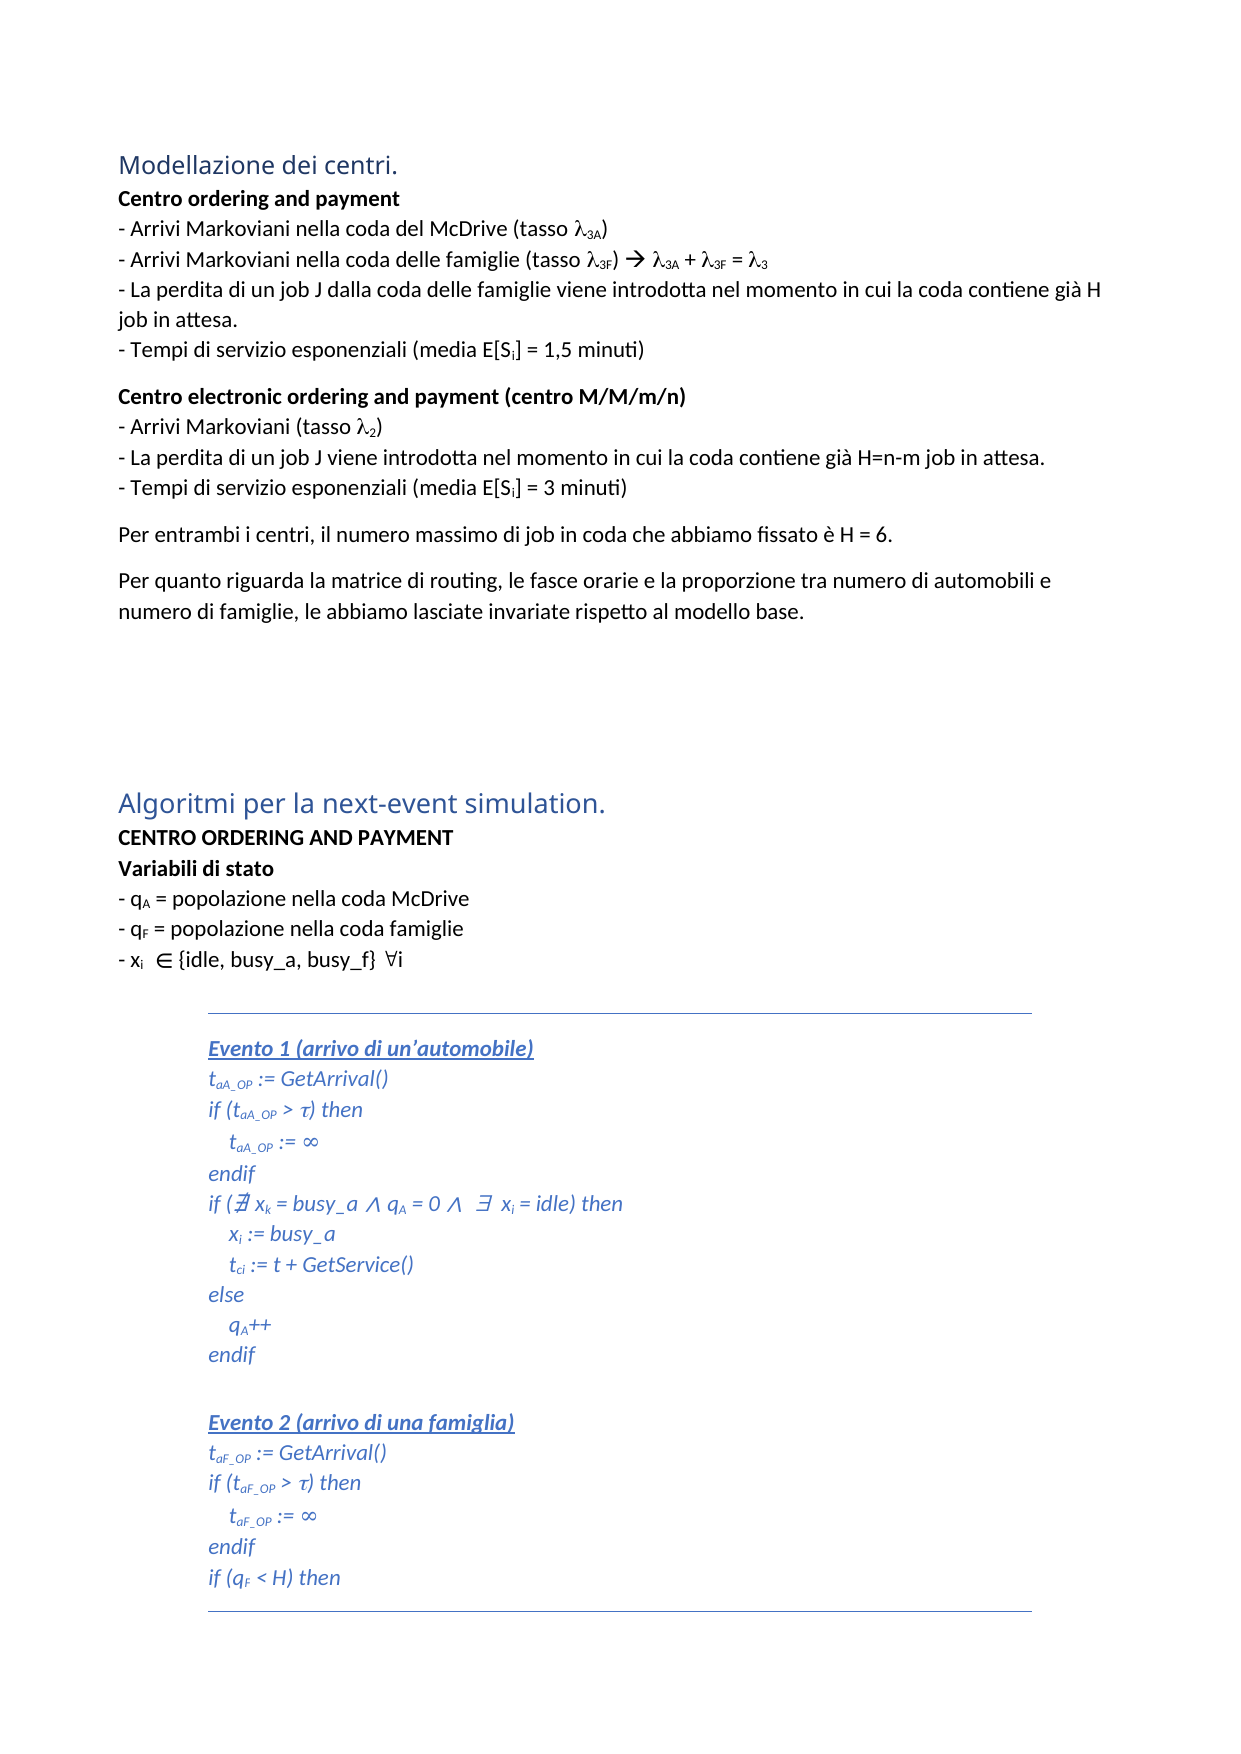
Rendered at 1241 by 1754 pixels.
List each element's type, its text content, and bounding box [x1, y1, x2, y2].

subtitle Modellazione dei centri. [118, 148, 1122, 182]
text Per entrambi i centri, il numero massimo di job in coda che abbiamo fissato è H = 6. [118, 520, 1122, 548]
text Algoritmi per la next-event simulation. CENTRO ORDERING AND PAYMENT Variabili di stato - qA = popolazione nella coda McDrive - qF = popolazione nella coda famiglie - xi ∈ {idle, busy_a, busy_f} "i [118, 784, 1122, 973]
text Per quanto riguarda la matrice di routing, le fasce orarie e la proporzione tra numero di automobili e numero di famiglie, le abbiamo lasciate invariate rispetto al modello base. [118, 567, 1122, 625]
text Centro electronic ordering and payment (centro M/M/m/n) - Arrivi Markoviani (tasso l2) - La perdita di un job J viene introdotta nel momento in cui la coda contiene già H=n-m job in attesa. - Tempi di servizio esponenziali (media E[Si] = 3 minuti) [118, 382, 1122, 501]
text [208, 1386, 1032, 1611]
text Evento 1 (arrivo di un’automobile) taA_OP := GetArrival() if (taA_OP > t) then taA_OP := ∞ endif if (∄ xk = busy_a ∧ qA = 0 ∧ $ xi = idle) then xi := busy_a tci := t + GetService() else qA++ endif [208, 1014, 1032, 1368]
text Centro ordering and payment - Arrivi Markoviani nella coda del McDrive (tasso l3A) - Arrivi Markoviani nella coda delle famiglie (tasso l3F) l3A + l3F = l3 - La perdita di un job J dalla coda delle famiglie viene introdotta nel momento in cui la coda contiene già H job in attesa. - Tempi di servizio esponenziali (media E[Si] = 1,5 minuti) [118, 184, 1122, 363]
